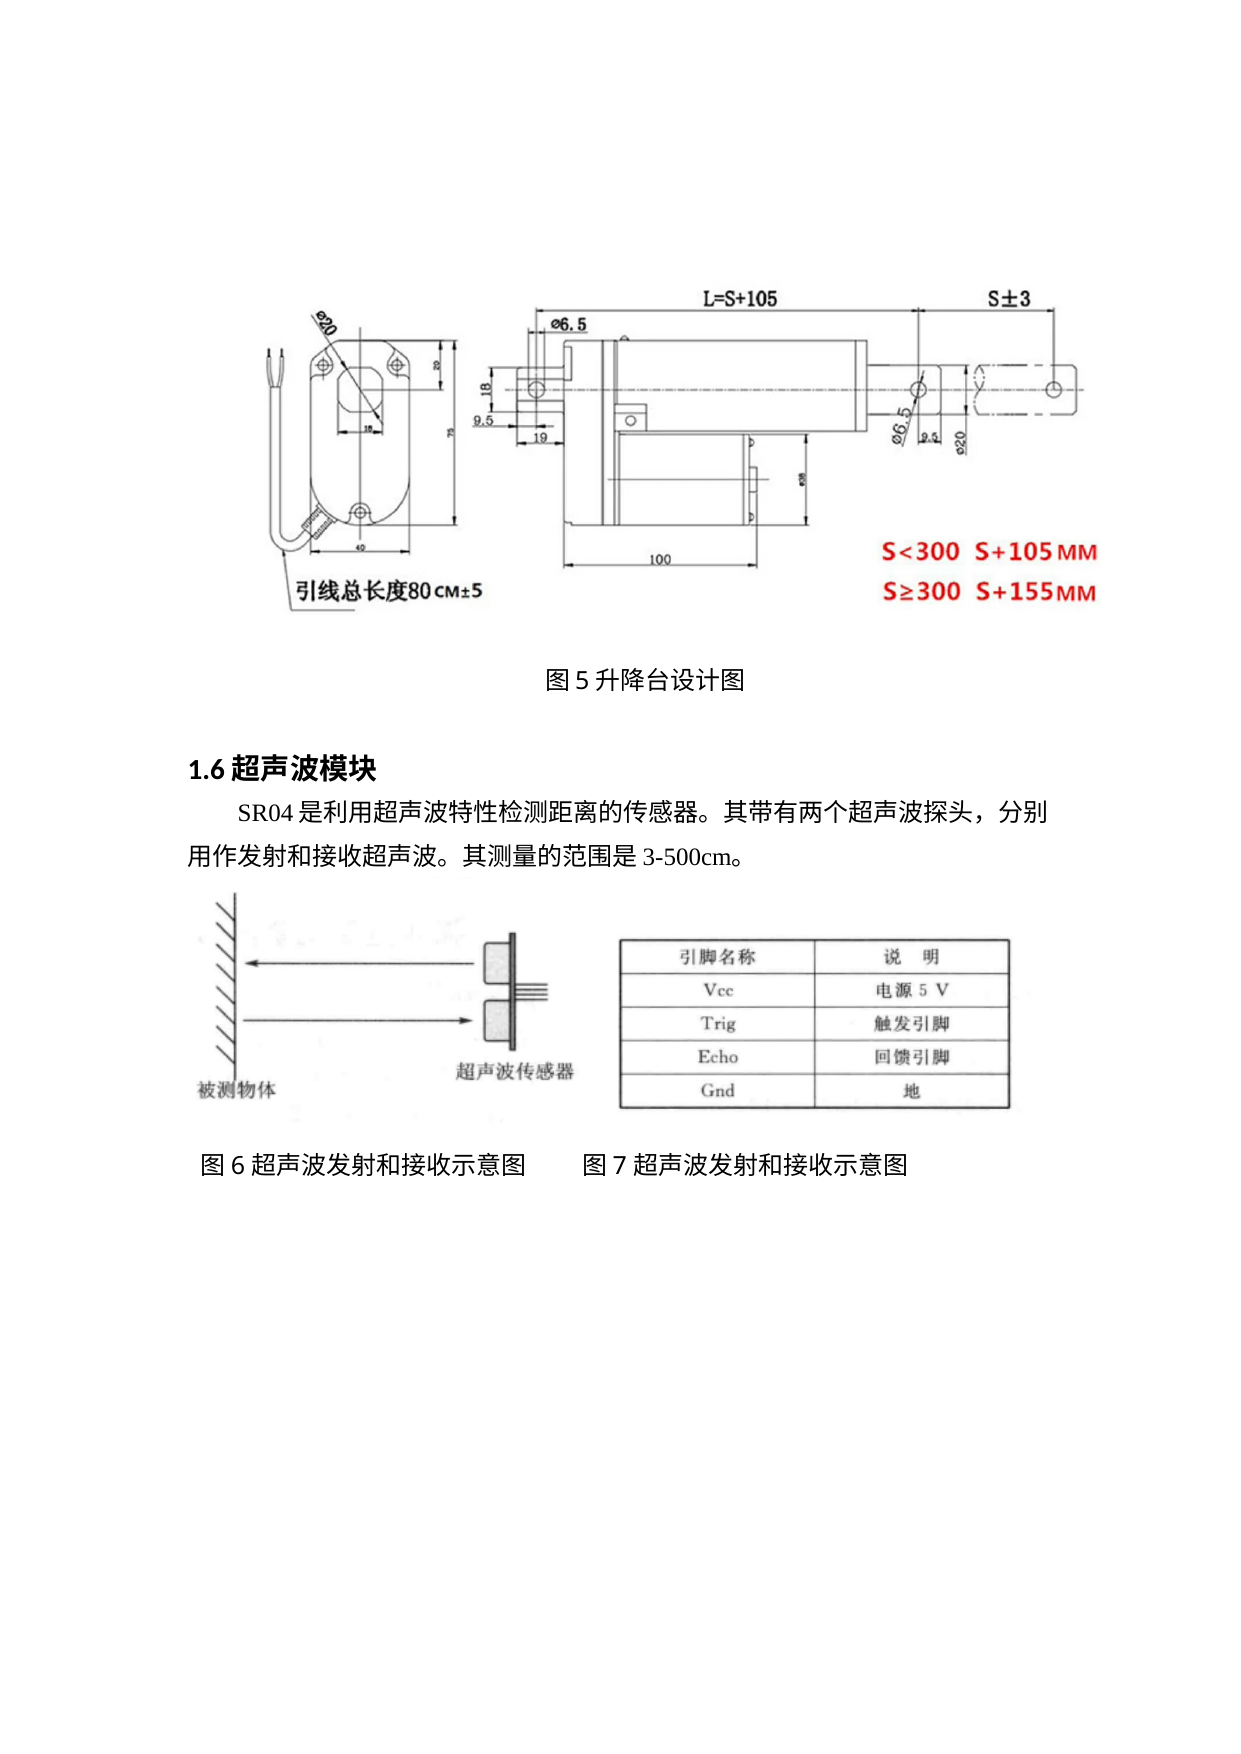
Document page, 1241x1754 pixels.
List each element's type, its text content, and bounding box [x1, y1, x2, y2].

text 图6 超声波发射和接收示意图 图7 超声波发射和接收示意图 [187, 1141, 1053, 1185]
text SR04是利用超声波特性检测距离的传感器。其带有两个超声波探头，分别用作发射和接收超声波。其测量的范围是3-500cm。 [187, 789, 1053, 877]
text 1.6 超声波模块 [187, 745, 1053, 789]
picture [187, 877, 1048, 1123]
text 图5 升降台设计图 [187, 657, 1053, 701]
picture [237, 172, 1102, 615]
